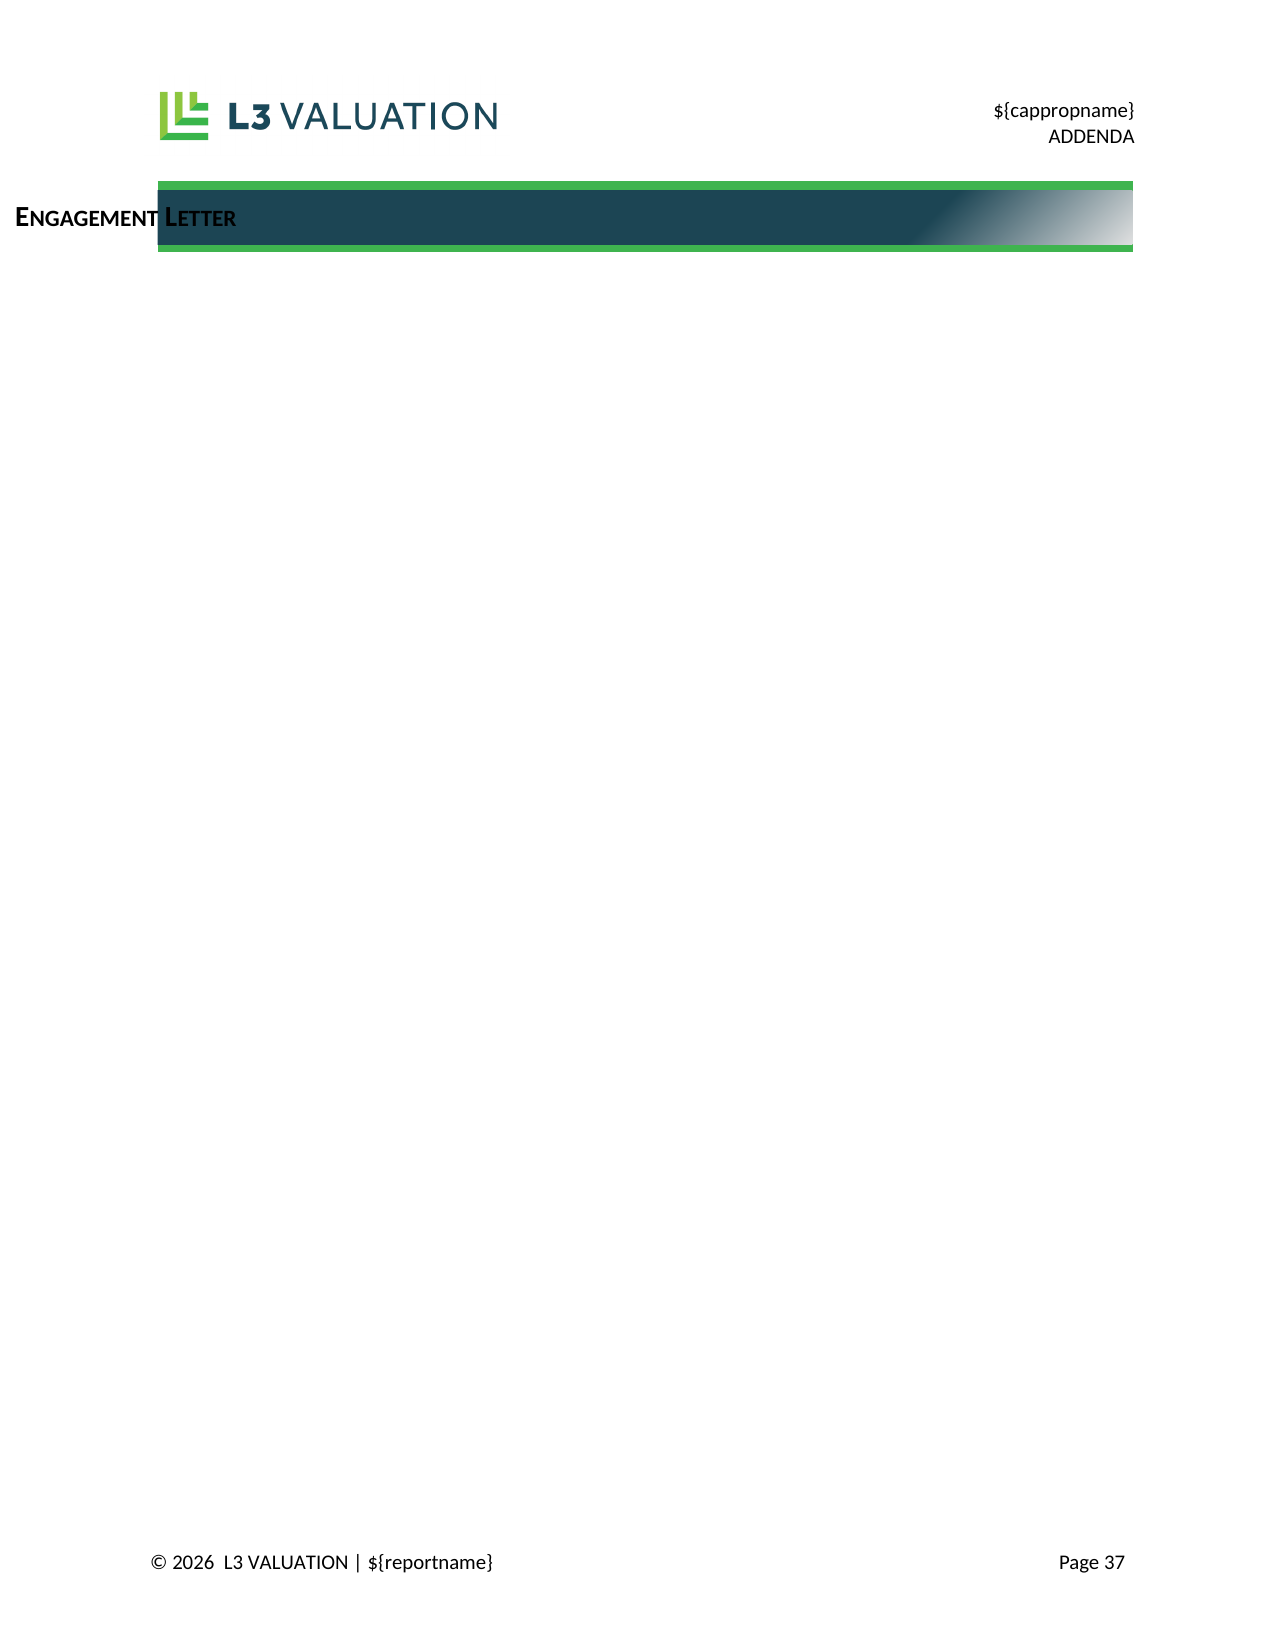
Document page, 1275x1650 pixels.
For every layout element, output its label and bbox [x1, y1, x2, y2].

picture [144, 75, 511, 156]
